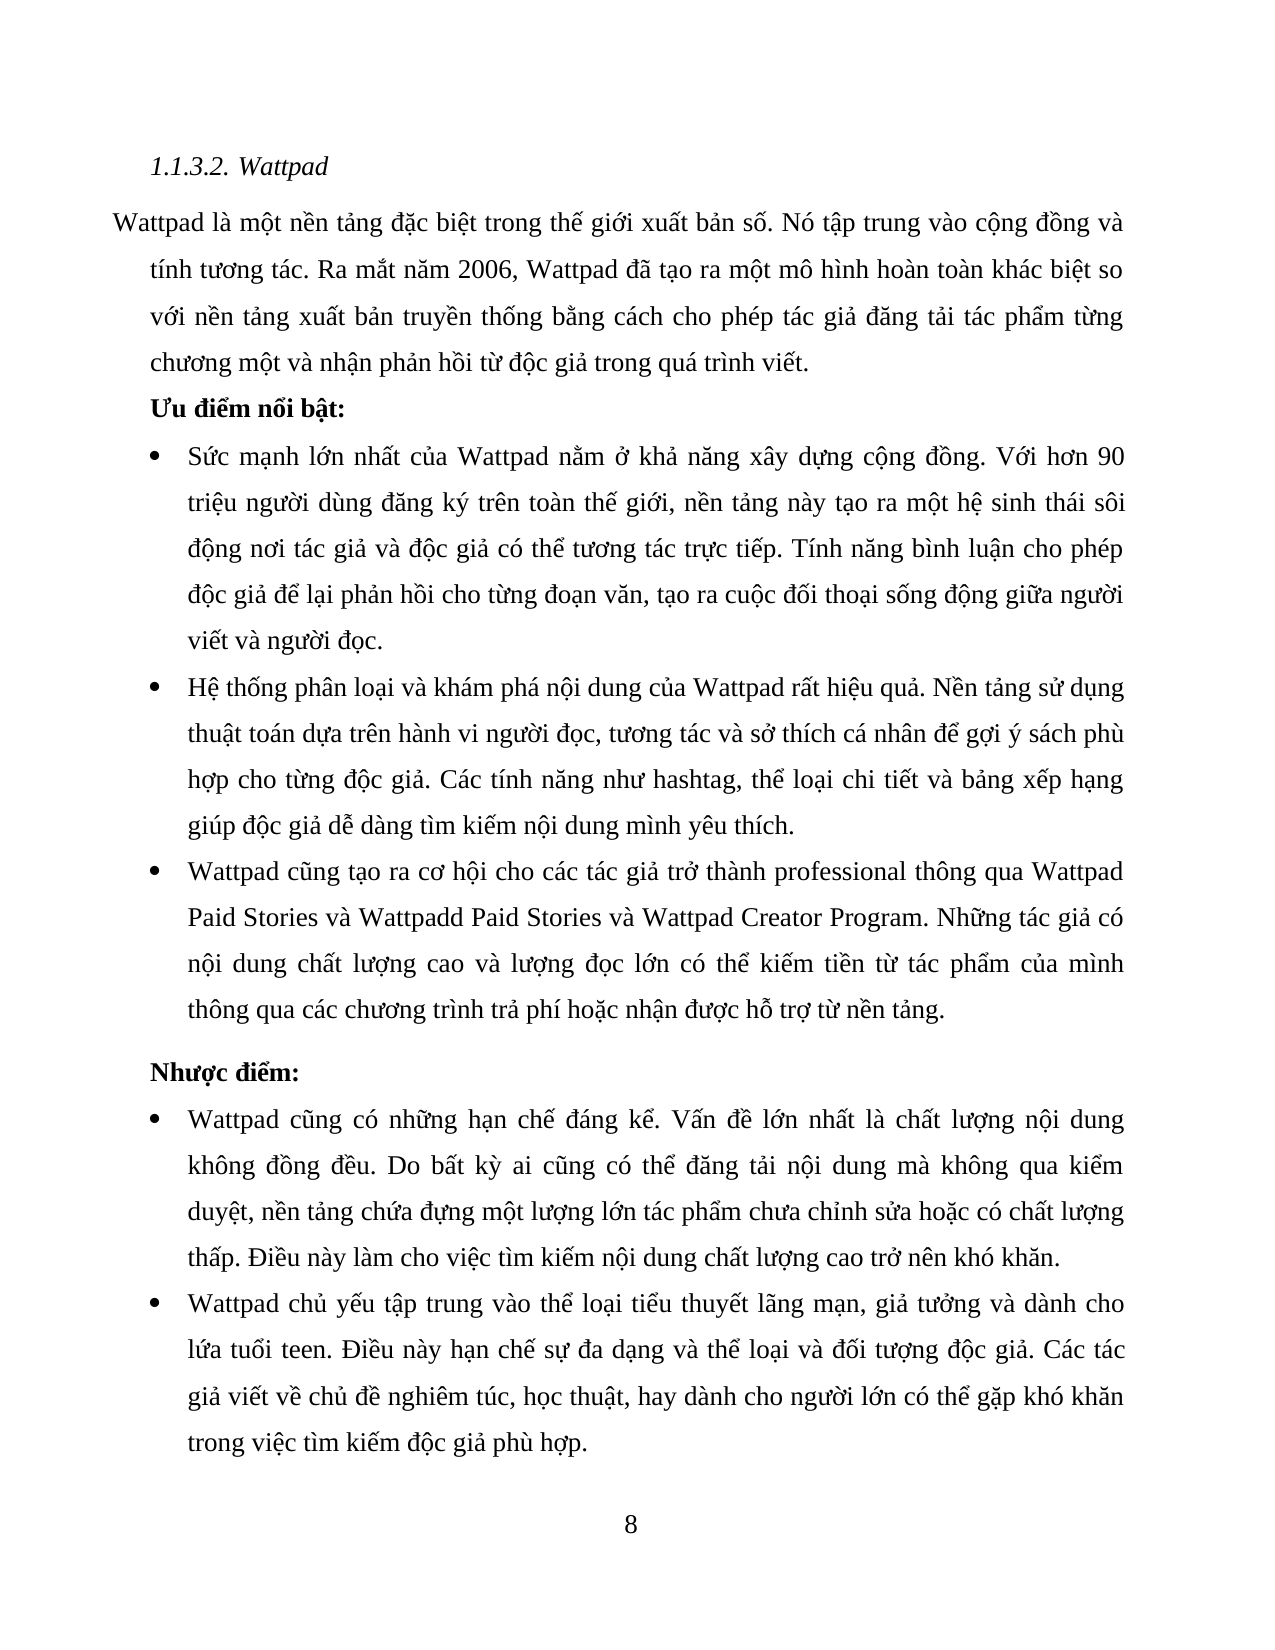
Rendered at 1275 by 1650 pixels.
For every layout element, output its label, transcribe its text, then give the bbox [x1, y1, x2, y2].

list Sức mạnh lớn nhất của Wattpad nằm ở khả năng xây dựng cộng đồng. Với hơn 90 triệu người dùng đăng ký trên toàn thế giới, nền tảng này tạo ra một hệ sinh thái sôi động nơi tác giả và độc giả có thể tương tác trực tiếp. Tính năng bình luận cho phép độc giả để lại phản hồi cho từng đoạn văn, tạo ra cuộc đối thoại sống động giữa người viết và người đọc. [150, 440, 1126, 655]
subtitle Nhược điểm: [150, 1056, 1237, 1087]
list Wattpad cũng tạo ra cơ hội cho các tác giả trở thành professional thông qua Wattpad Paid Stories và Wattpadd Paid Stories và Wattpad Creator Program. Những tác giả có nội dung chất lượng cao và lượng đọc lớn có thể kiếm tiền từ tác phẩm của mình thông qua các chương trình trả phí hoặc nhận được hỗ trợ từ nền tảng. [150, 855, 1125, 1024]
subtitle Ưu điểm nổi bật: [150, 393, 1237, 424]
list Wattpad chủ yếu tập trung vào thể loại tiểu thuyết lãng mạn, giả tưởng và dành cho lứa tuổi teen. Điều này hạn chế sự đa dạng và thể loại và đối tượng độc giả. Các tác giả viết về chủ đề nghiêm túc, học thuật, hay dành cho người lớn có thể gặp khó khăn trong việc tìm kiếm độc giả phù hợp. [150, 1287, 1126, 1457]
list Wattpad cũng có những hạn chế đáng kể. Vấn đề lớn nhất là chất lượng nội dung không đồng đều. Do bất kỳ ai cũng có thể đăng tải nội dung mà không qua kiểm duyệt, nền tảng chứa đựng một lượng lớn tác phẩm chưa chỉnh sửa hoặc có chất lượng thấp. Điều này làm cho việc tìm kiếm nội dung chất lượng cao trở nên khó khăn. [150, 1103, 1125, 1272]
text Wattpad là một nền tảng đặc biệt trong thế giới xuất bản số. Nó tập trung vào cộng đồng và tính tương tác. Ra mắt năm 2006, Wattpad đã tạo ra một mô hình hoàn toàn khác biệt so với nền tảng xuất bản truyền thống bằng cách cho phép tác giả đăng tải tác phẩm từng chương một và nhận phản hồi từ độc giả trong quá trình viết. [112, 206, 1126, 378]
list Wattpad [150, 150, 1237, 181]
list Hệ thống phân loại và khám phá nội dung của Wattpad rất hiệu quả. Nền tảng sử dụng thuật toán dựa trên hành vi người đọc, tương tác và sở thích cá nhân để gợi ý sách phù hợp cho từng độc giả. Các tính năng như hashtag, thể loại chi tiết và bảng xếp hạng giúp độc giả dễ dàng tìm kiếm nội dung mình yêu thích. [150, 671, 1125, 840]
